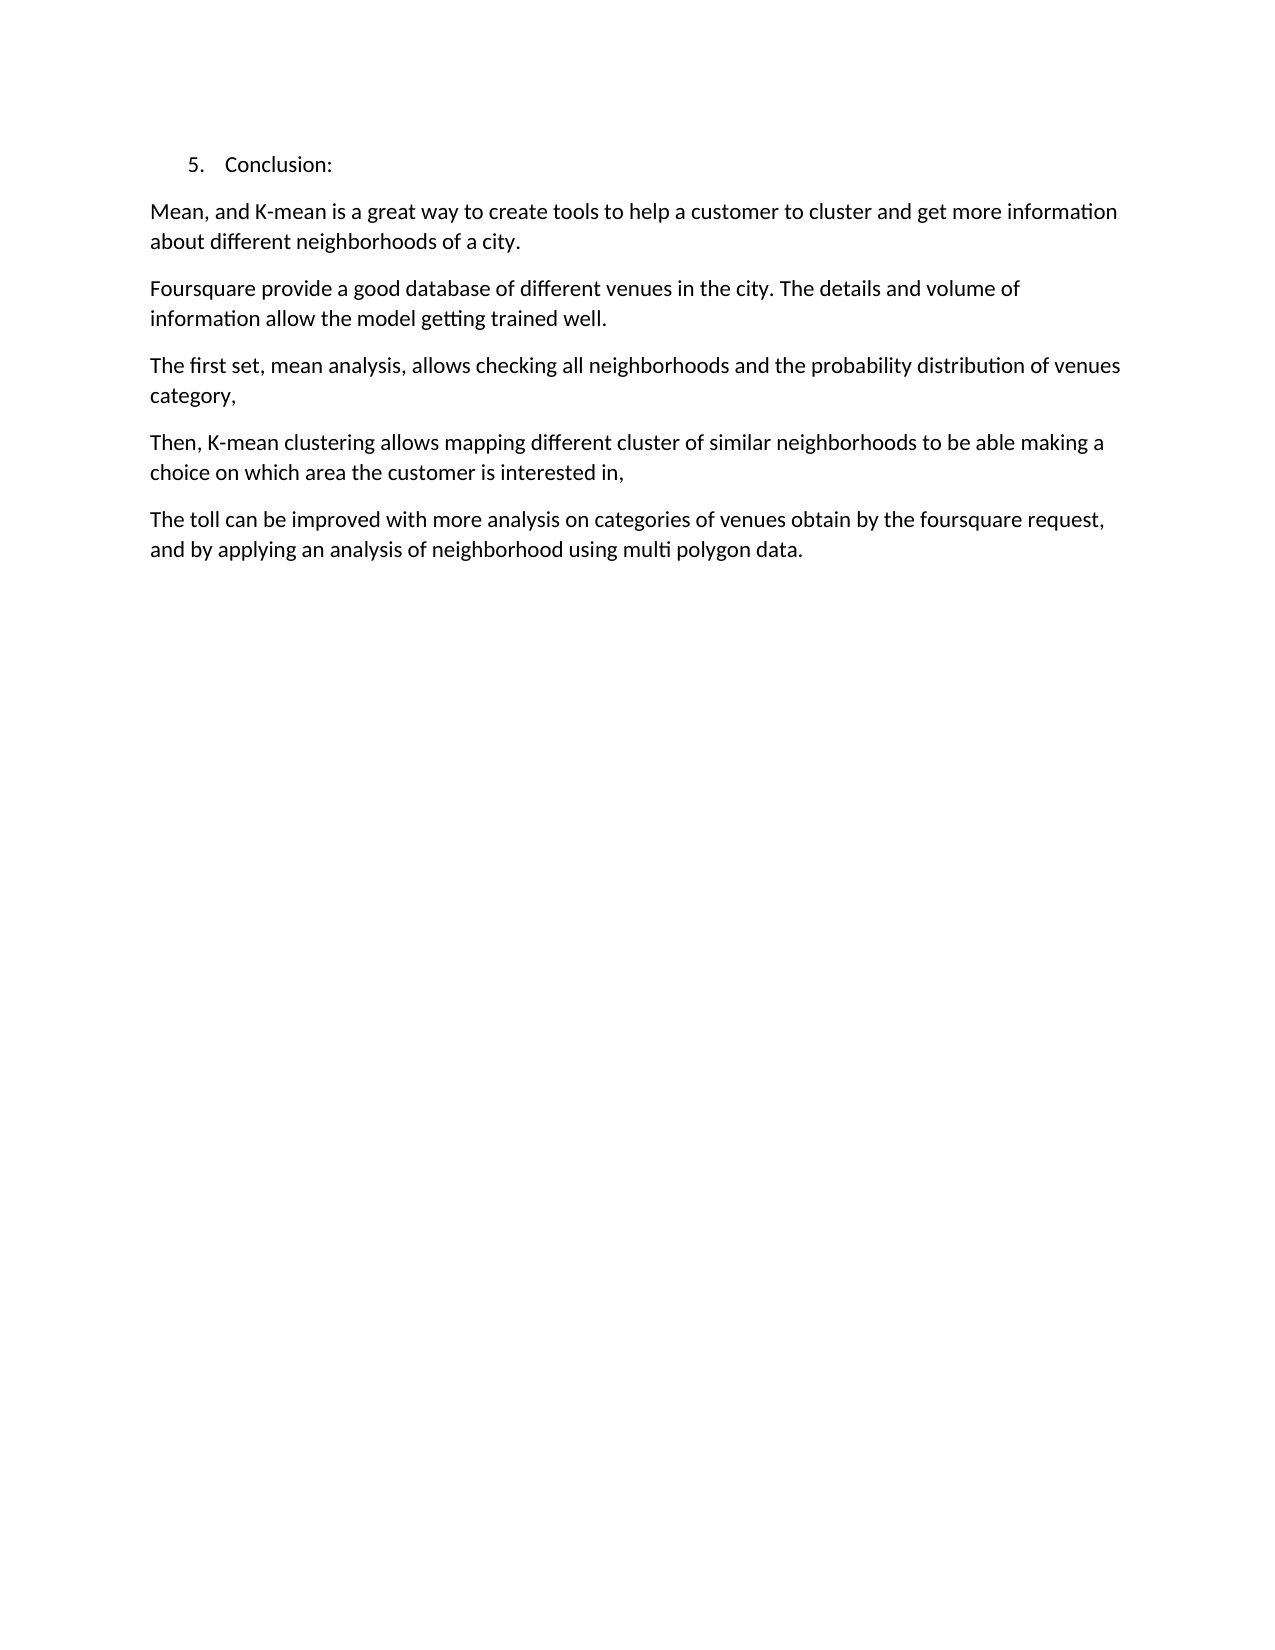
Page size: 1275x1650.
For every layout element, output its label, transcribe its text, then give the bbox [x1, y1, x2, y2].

text Mean, and K-mean is a great way to create tools to help a customer to cluster and get more information about different neighborhoods of a city. [150, 197, 1125, 255]
text The first set, mean analysis, allows checking all neighborhoods and the probability distribution of venues category, [150, 351, 1125, 409]
text The toll can be improved with more analysis on categories of venues obtain by the foursquare request, and by applying an analysis of neighborhood using multi polygon data. [150, 505, 1125, 563]
list Conclusion: [187, 150, 1125, 178]
text Foursquare provide a good database of different venues in the city. The details and volume of information allow the model getting trained well. [150, 274, 1125, 332]
text Then, K-mean clustering allows mapping different cluster of similar neighborhoods to be able making a choice on which area the customer is interested in, [150, 428, 1125, 486]
